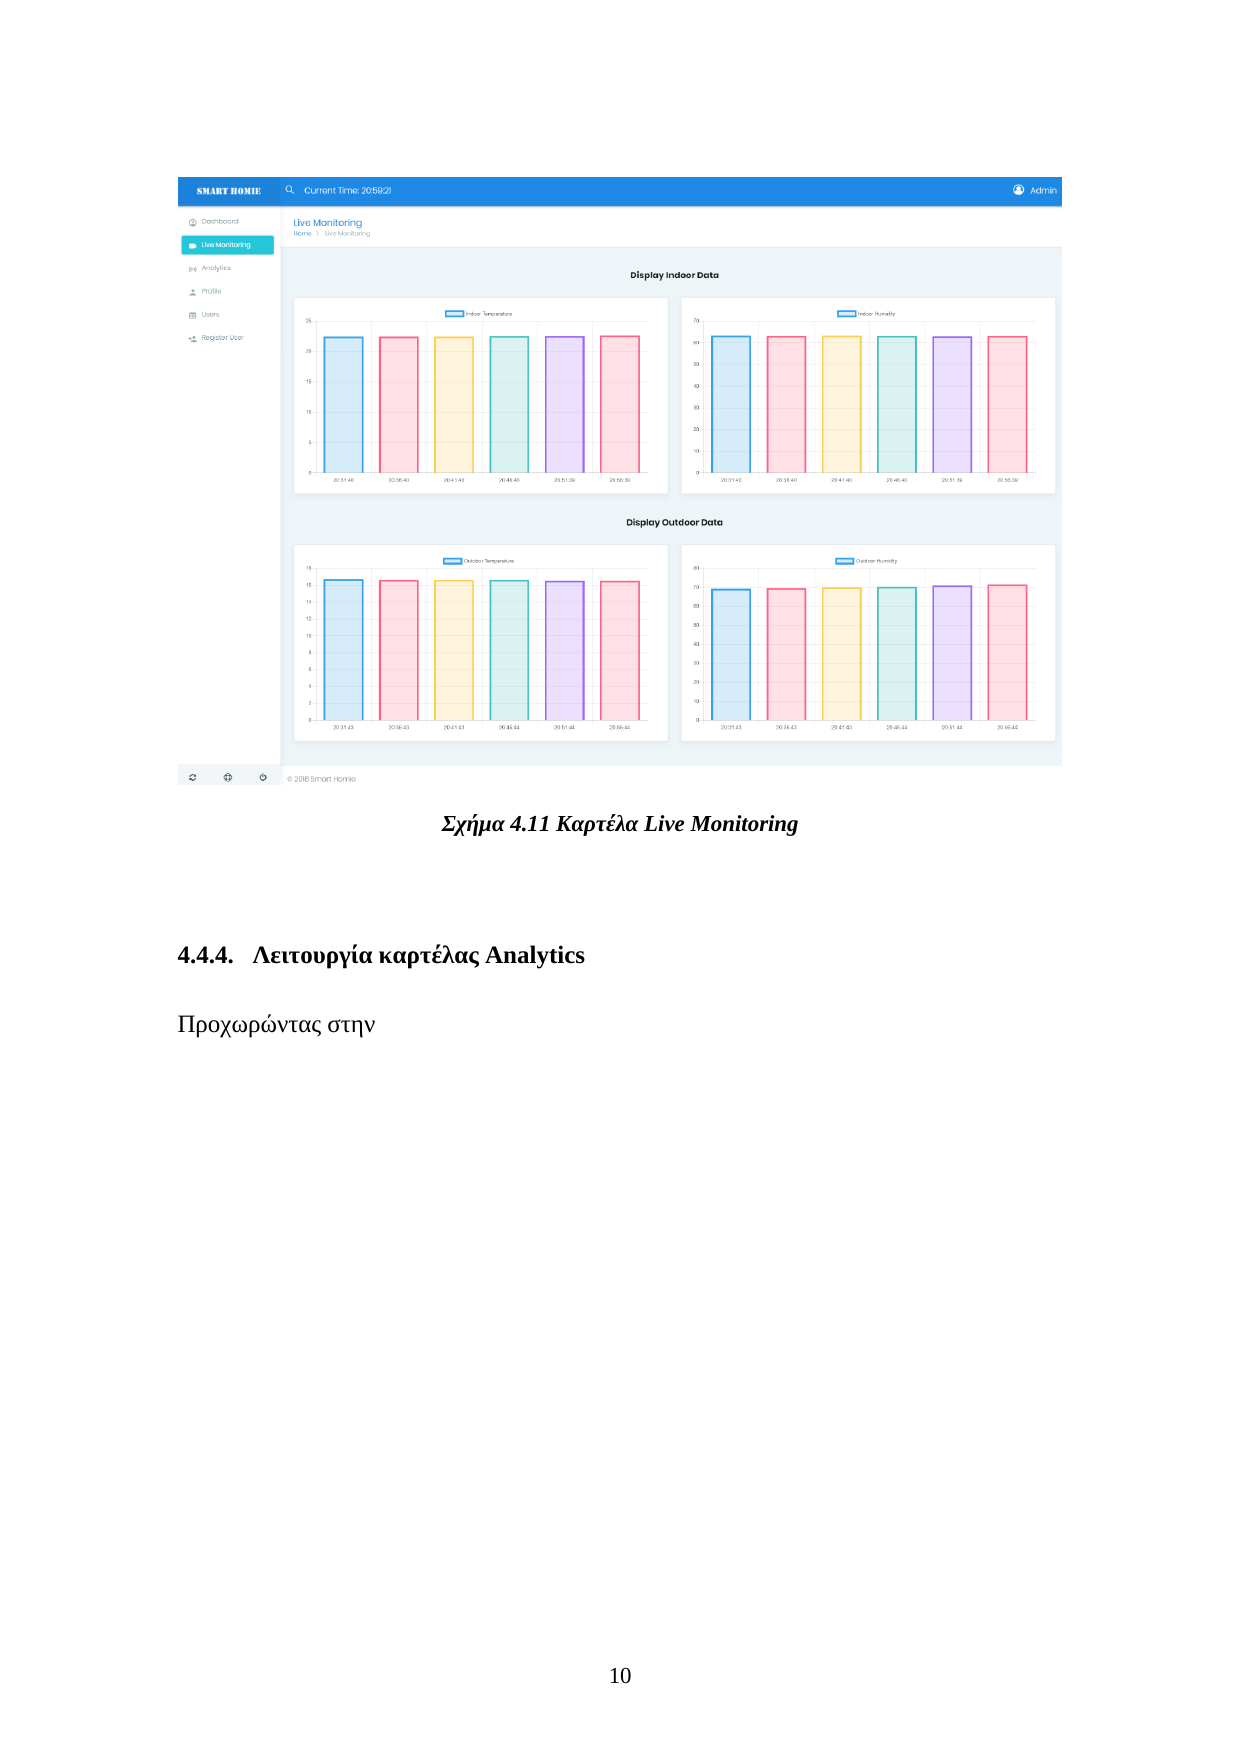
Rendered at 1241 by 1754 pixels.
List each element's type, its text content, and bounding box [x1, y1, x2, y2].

list Λειτουργία καρτέλας Analytics [177, 940, 1063, 968]
text Προχωρώντας στην [177, 1009, 1063, 1038]
picture [177, 177, 1061, 784]
